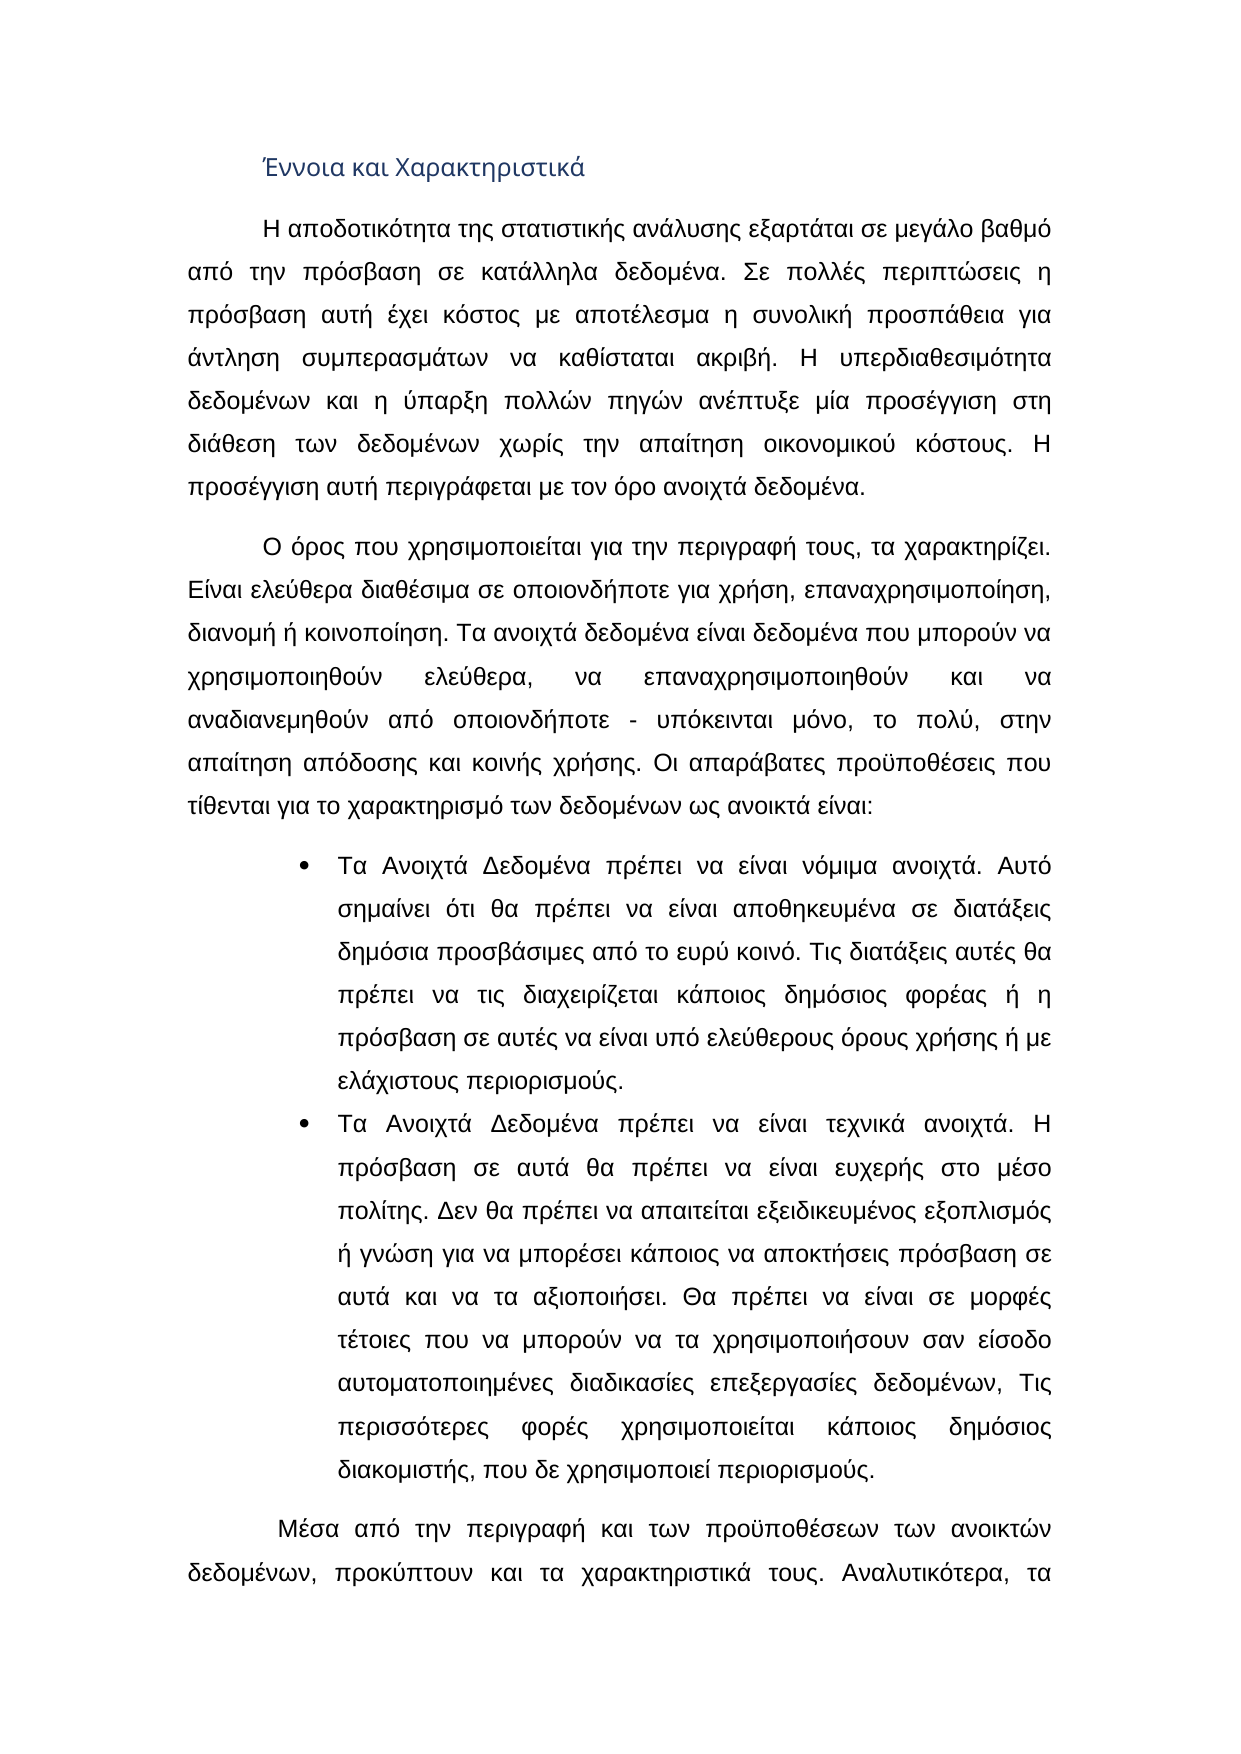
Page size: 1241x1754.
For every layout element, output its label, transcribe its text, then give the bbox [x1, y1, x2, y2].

text Η αποδοτικότητα της στατιστικής ανάλυσης εξαρτάται σε μεγάλο βαθμό από την πρόσβαση σε κατάλληλα δεδομένα. Σε πολλές περιπτώσεις η πρόσβαση αυτή έχει κόστος με αποτέλεσμα η συνολική προσπάθεια για άντληση συμπερασμάτων να καθίσταται ακριβή. Η υπερδιαθεσιμότητα δεδομένων και η ύπαρξη πολλών πηγών ανέπτυξε μία προσέγγιση στη διάθεση των δεδομένων χωρίς την απαίτηση οικονομικού κόστους. Η προσέγγιση αυτή περιγράφεται με τον όρο ανοιχτά δεδομένα. [187, 213, 1053, 501]
list Τα Ανοιχτά Δεδομένα πρέπει να είναι τεχνικά ανοιχτά. Η πρόσβαση σε αυτά θα πρέπει να είναι ευχερής στο μέσο πολίτης. Δεν θα πρέπει να απαιτείται εξειδικευμένος εξοπλισμός ή γνώση για να μπορέσει κάποιος να αποκτήσεις πρόσβαση σε αυτά και να τα αξιοποιήσει. Θα πρέπει να είναι σε μορφές τέτοιες που να μπορούν να τα χρησιμοποιήσουν σαν είσοδο αυτοματοποιημένες διαδικασίες επεξεργασίες δεδομένων, Τις περισσότερες φορές χρησιμοποιείται κάποιος δημόσιος διακομιστής, που δε χρησιμοποιεί περιορισμούς. [300, 1109, 1053, 1483]
list Τα Ανοιχτά Δεδομένα πρέπει να είναι νόμιμα ανοιχτά. Αυτό σημαίνει ότι θα πρέπει να είναι αποθηκευμένα σε διατάξεις δημόσια προσβάσιμες από το ευρύ κοινό. Τις διατάξεις αυτές θα πρέπει να τις διαχειρίζεται κάποιος δημόσιος φορέας ή η πρόσβαση σε αυτές να είναι υπό ελεύθερους όρους χρήσης ή με ελάχιστους περιορισμούς. [300, 851, 1053, 1095]
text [187, 1514, 1053, 1586]
text Ο όρος που χρησιμοποιείται για την περιγραφή τους, τα χαρακτηρίζει. Είναι ελεύθερα διαθέσιμα σε οποιονδήποτε για χρήση, επαναχρησιμοποίηση, διανομή ή κοινοποίηση. Τα ανοιχτά δεδομένα είναι δεδομένα που μπορούν να χρησιμοποιηθούν ελεύθερα, να επαναχρησιμοποιηθούν και να αναδιανεμηθούν από οποιονδήποτε - υπόκεινται μόνο, το πολύ, στην απαίτηση απόδοσης και κοινής χρήσης. Οι απαράβατες προϋποθέσεις που τίθενται για το χαρακτηρισμό των δεδομένων ως ανοικτά είναι: [187, 532, 1053, 819]
subtitle Έννοια και Χαρακτηριστικά [187, 150, 1053, 184]
